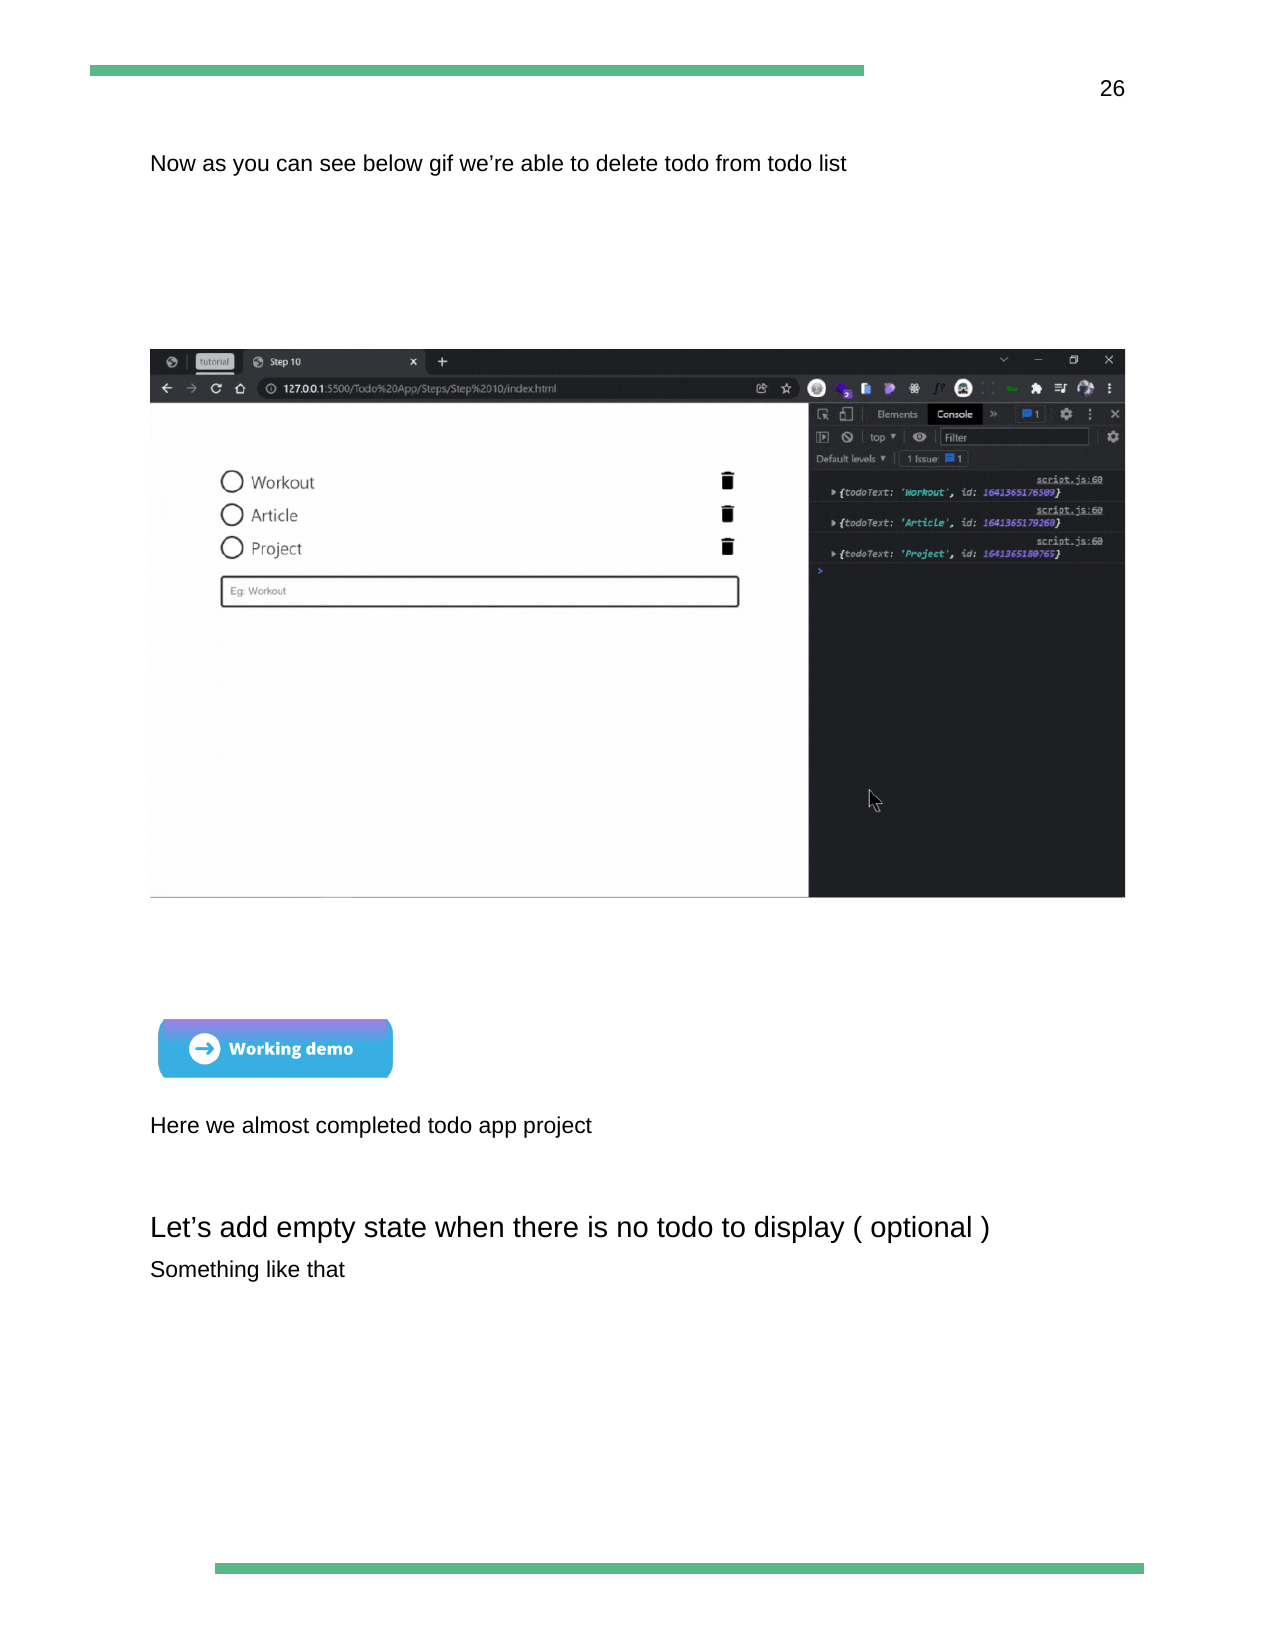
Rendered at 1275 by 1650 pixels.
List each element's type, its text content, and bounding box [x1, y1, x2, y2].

picture [150, 1014, 401, 1082]
text Here we almost completed todo app project [150, 1112, 1125, 1139]
picture [90, 65, 864, 76]
subtitle Let’s add empty state when there is no todo to display ( optional ) [150, 1210, 1125, 1244]
picture [215, 1563, 1144, 1574]
picture [150, 346, 1125, 903]
text Now as you can see below gif we’re able to delete todo from todo list [150, 150, 1125, 176]
text Something like that [150, 1256, 1125, 1283]
